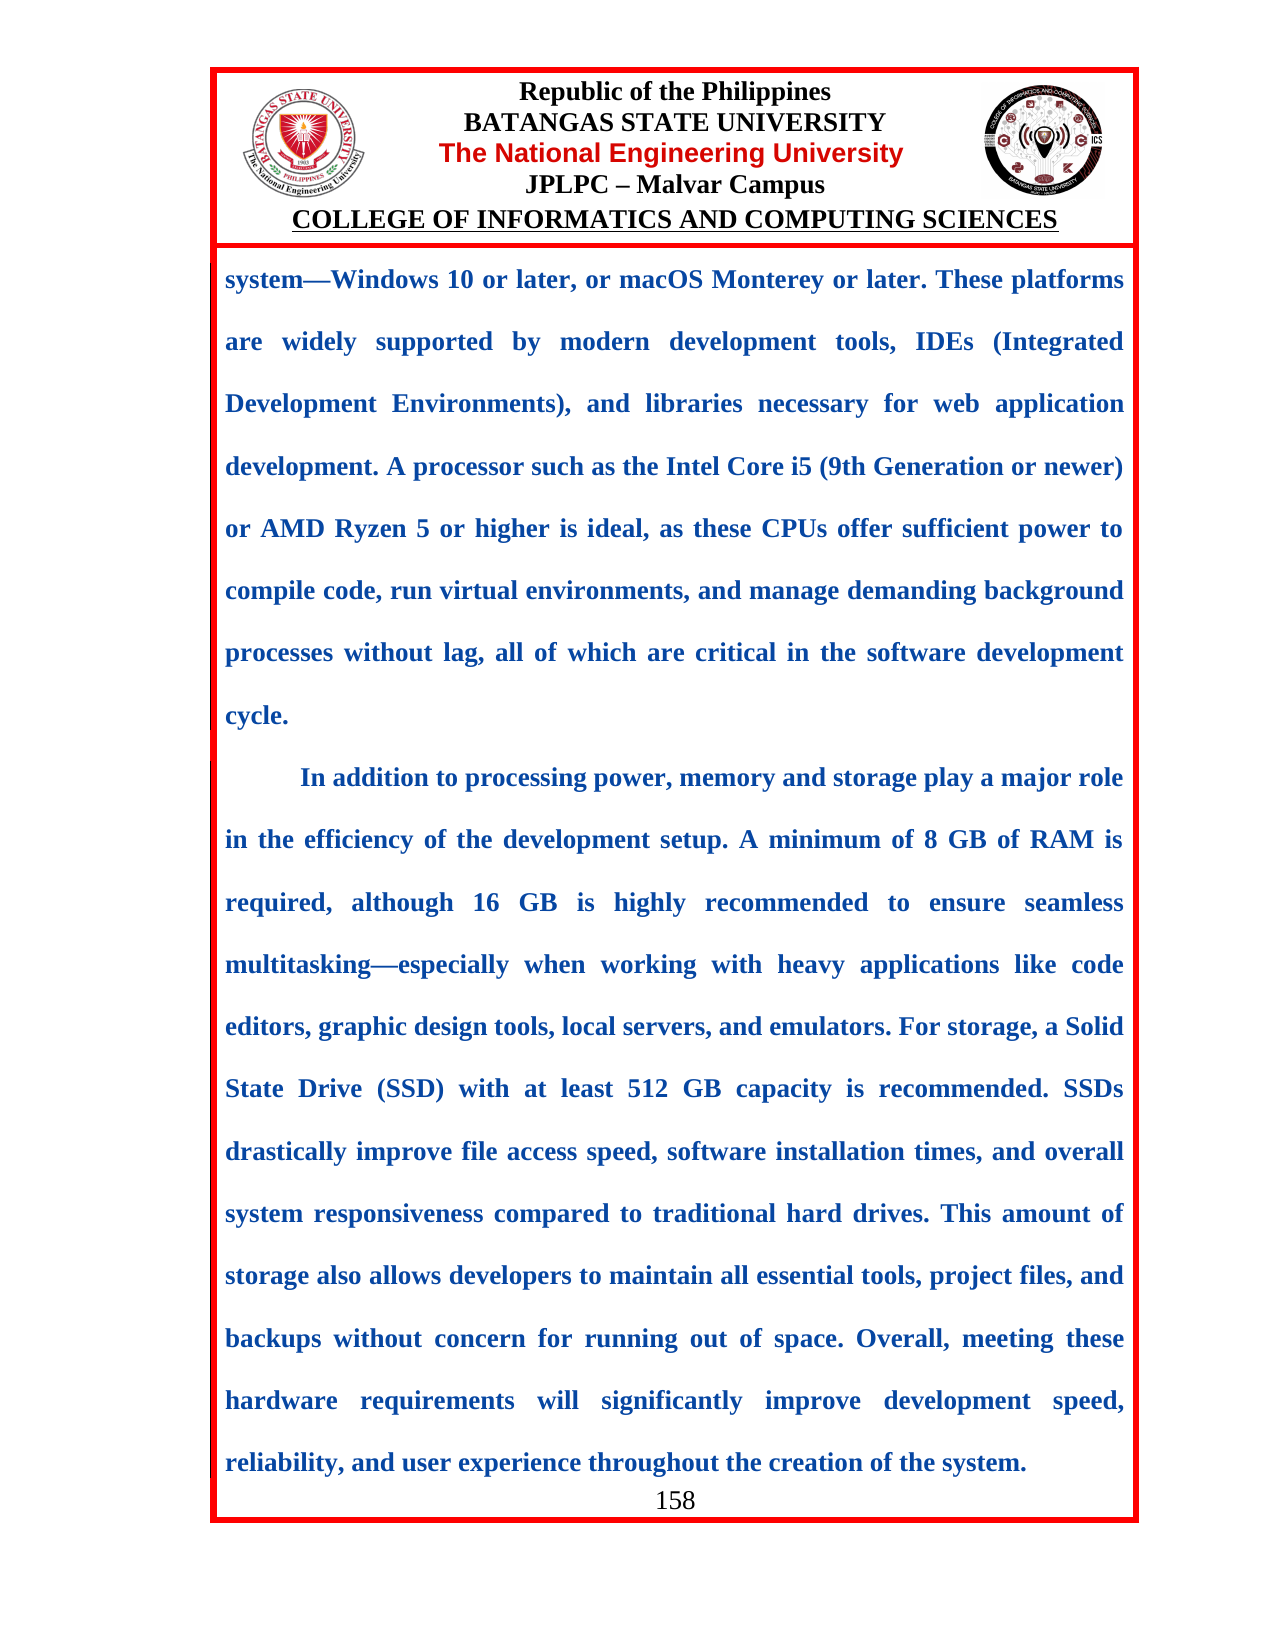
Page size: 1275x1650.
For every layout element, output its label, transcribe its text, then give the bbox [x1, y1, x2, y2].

picture [981, 82, 1105, 199]
picture [242, 89, 366, 199]
text In addition to processing power, memory and storage play a major role in the efficiency of the development setup. A minimum of 8 GB of RAM is required, although 16 GB is highly recommended to ensure seamless multitasking—especially when working with heavy applications like code editors, graphic design tools, local servers, and emulators. For storage, a Solid State Drive (SSD) with at least 512 GB capacity is recommended. SSDs drastically improve file access speed, software installation times, and overall system responsiveness compared to traditional hard drives. This amount of storage also allows developers to maintain all essential tools, project files, and backups without concern for running out of space. Overall, meeting these hardware requirements will significantly improve development speed, reliability, and user experience throughout the creation of the system. [225, 761, 1125, 1477]
